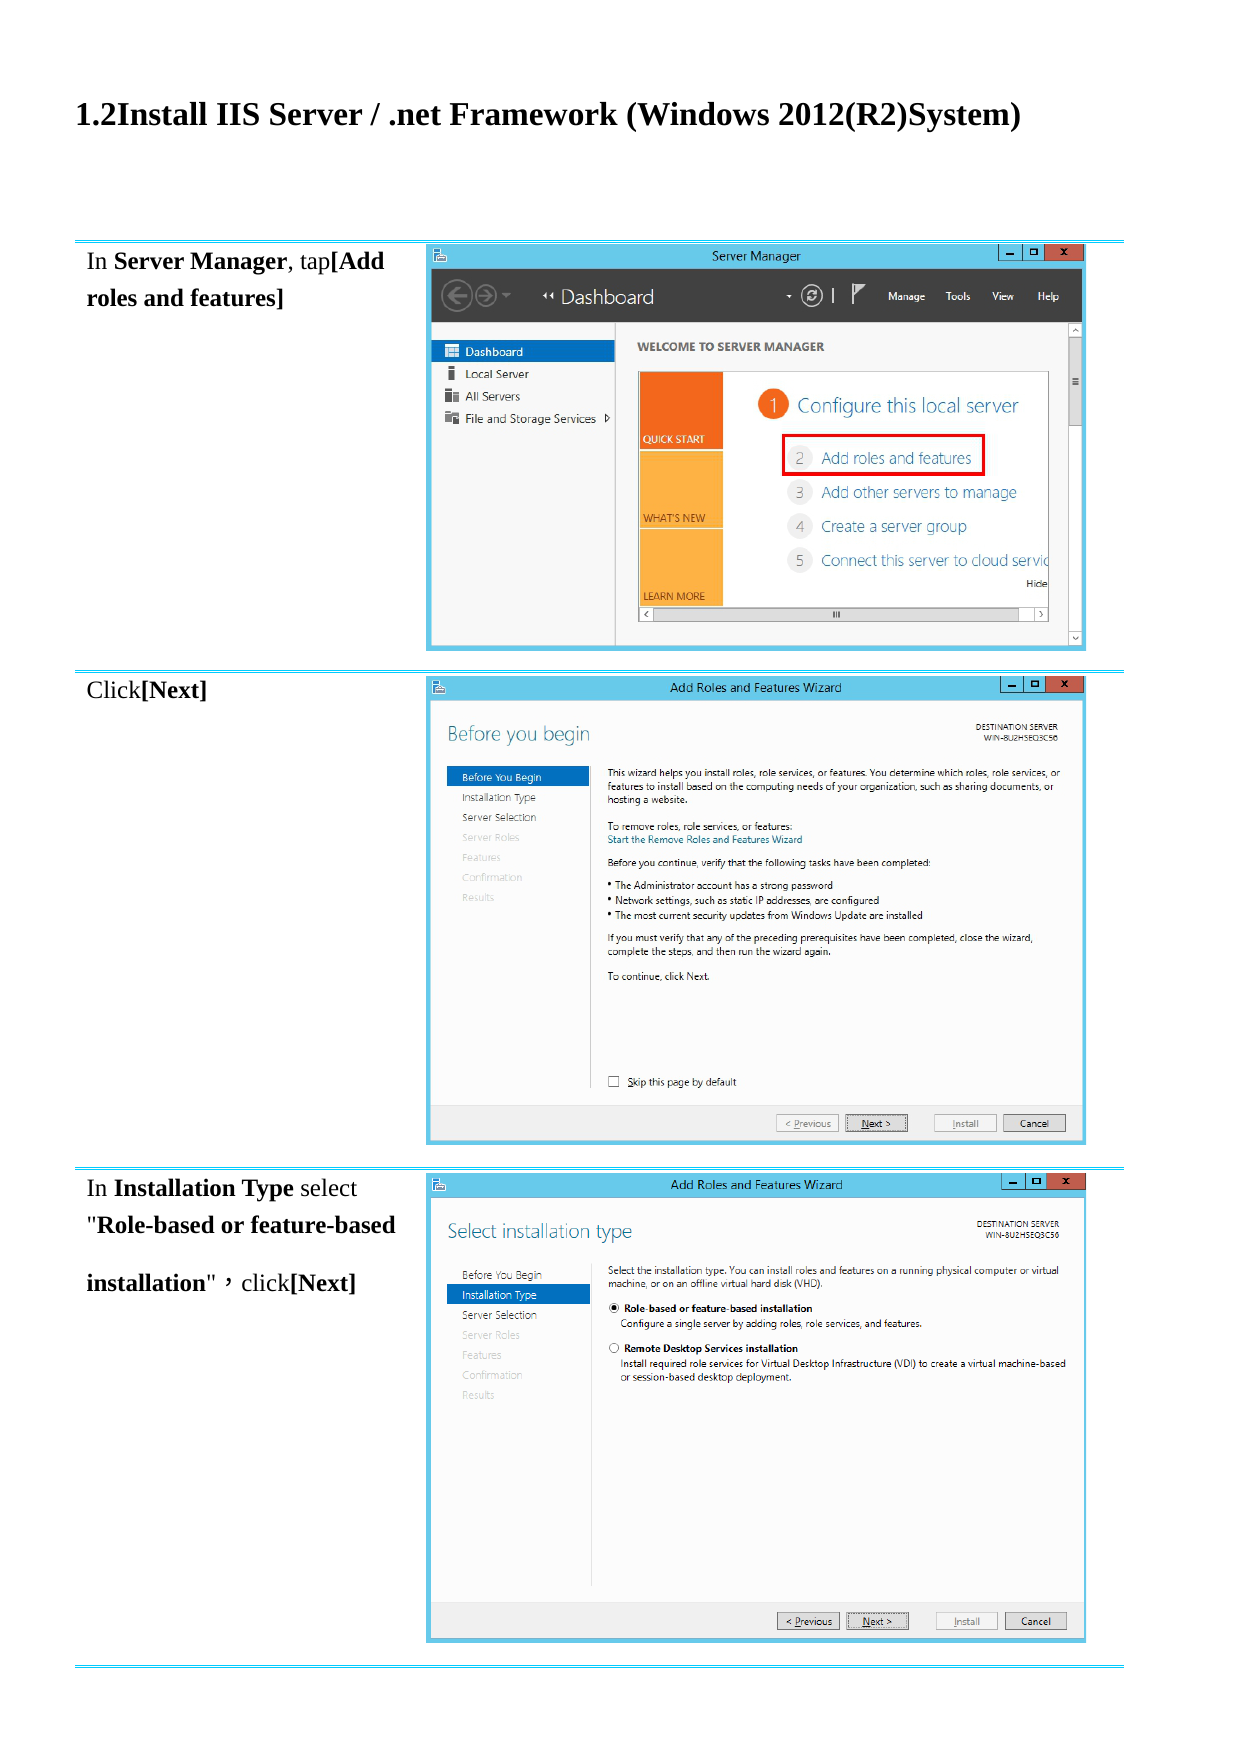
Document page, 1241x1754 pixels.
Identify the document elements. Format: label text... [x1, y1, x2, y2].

picture [426, 676, 1087, 1145]
picture [426, 244, 1087, 651]
table_cell [415, 673, 1123, 1167]
table_cell Click[Next] [75, 673, 415, 1167]
picture [426, 1173, 1087, 1643]
table_cell [415, 1170, 1123, 1665]
table_header [415, 243, 1123, 670]
subtitle 1.2Install IIS Server / .net Framework (Windows 2012(R2)System) [75, 79, 1165, 147]
table_cell In Installation Type select "Role-based or feature-based installation"，click[Next] [75, 1170, 415, 1665]
table_header In Server Manager, tap[Add roles and features] [75, 243, 415, 670]
